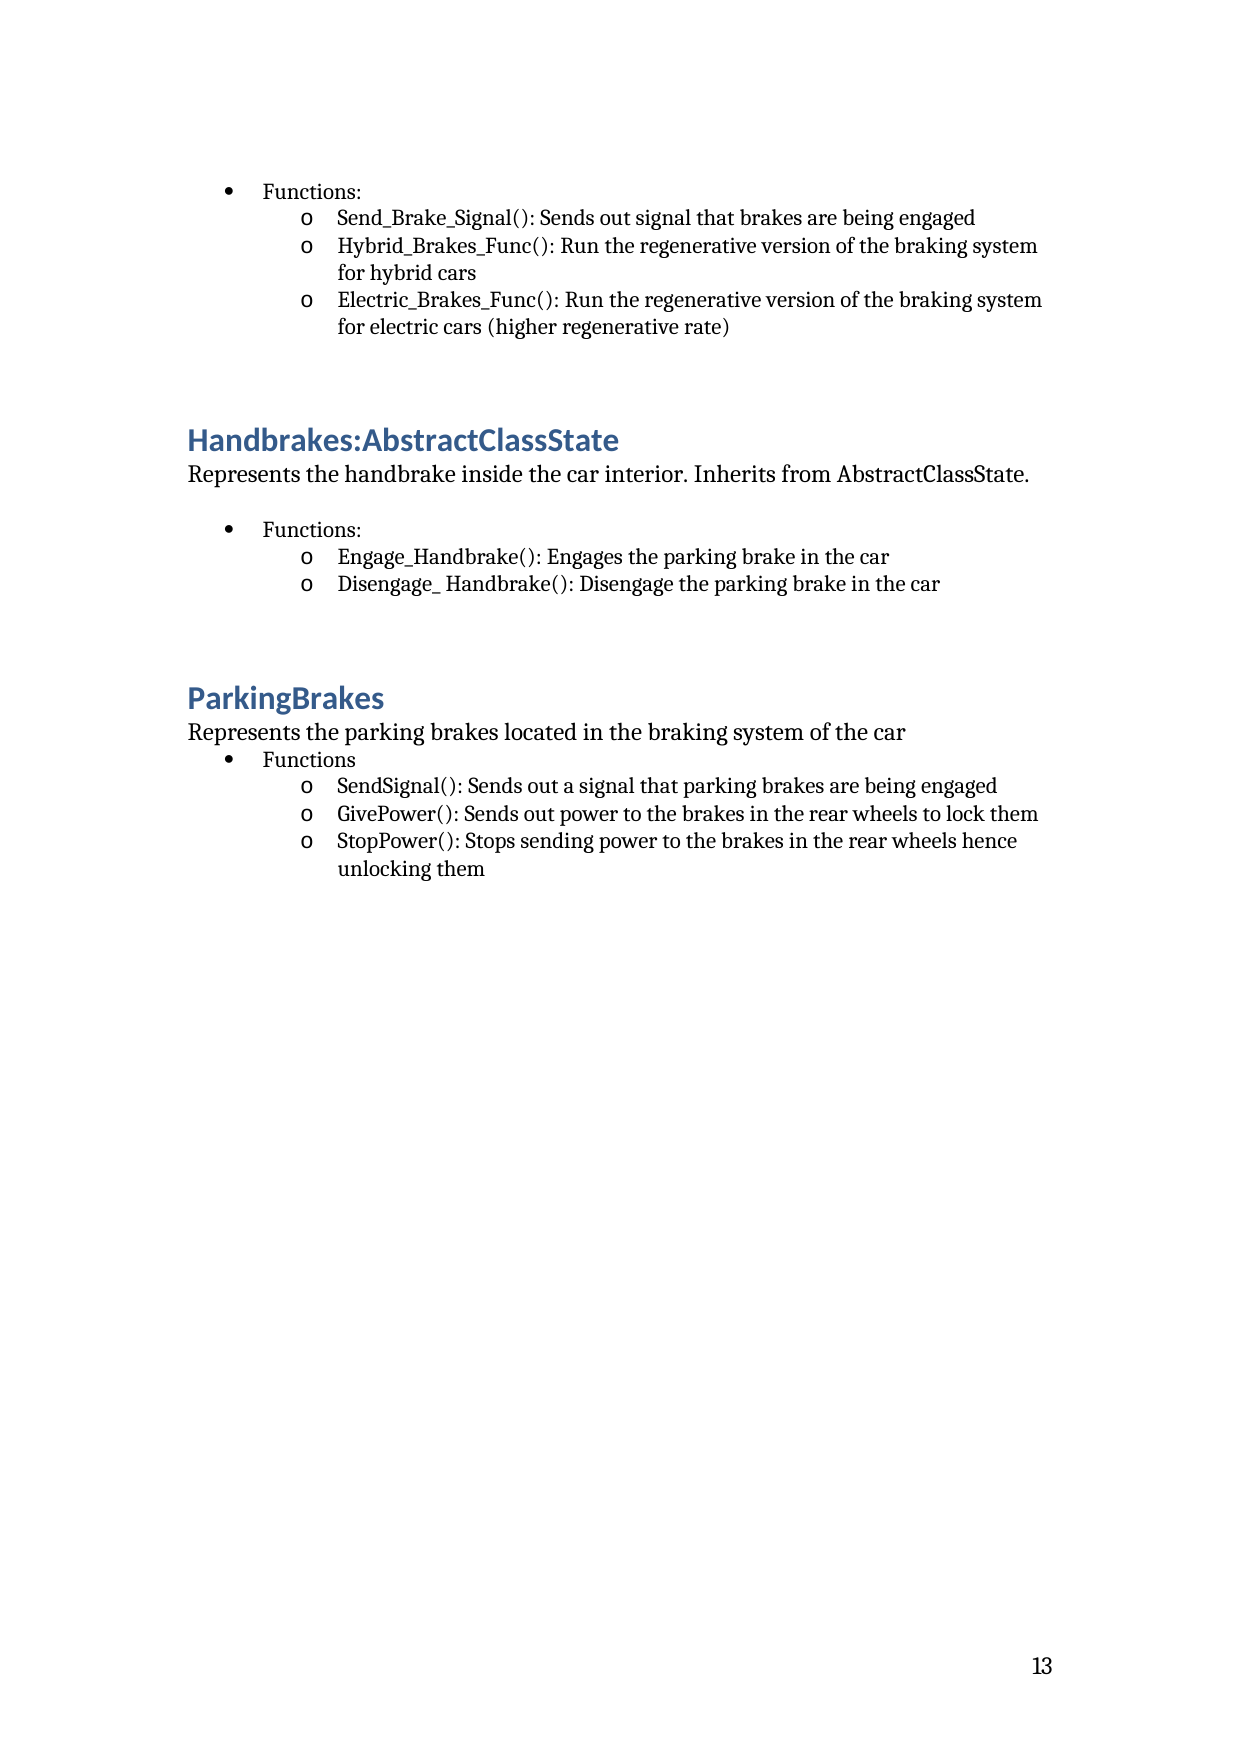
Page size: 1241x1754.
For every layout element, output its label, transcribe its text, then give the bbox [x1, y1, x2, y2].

list Electric_Brakes_Func(): Run the regenerative version of the braking system for electric cars (higher regenerative rate) [300, 286, 1053, 340]
list GivePower(): Sends out power to the brakes in the rear wheels to lock them [300, 801, 1053, 828]
subtitle Handbrakes:AbstractClassState [187, 419, 1053, 460]
list SendSignal(): Sends out a signal that parking brakes are being engaged [300, 773, 1053, 801]
subtitle ParkingBrakes [187, 677, 1053, 718]
list Engage_Handbrake(): Engages the parking brake in the car [300, 544, 1053, 571]
list Functions: [225, 179, 1053, 205]
list Functions [225, 747, 1053, 773]
list Hybrid_Brakes_Func(): Run the regenerative version of the braking system for hybrid cars [300, 233, 1053, 286]
list Functions: [225, 517, 1053, 544]
text Represents the parking brakes located in the braking system of the car [187, 718, 1053, 747]
list Disengage_ Handbrake(): Disengage the parking brake in the car [300, 571, 1053, 599]
text Represents the handbrake inside the car interior. Inherits from AbstractClassState. [187, 460, 1053, 488]
list Send_Brake_Signal(): Sends out signal that brakes are being engaged [300, 205, 1053, 233]
list StopPower(): Stops sending power to the brakes in the rear wheels hence unlocking them [300, 828, 1053, 882]
